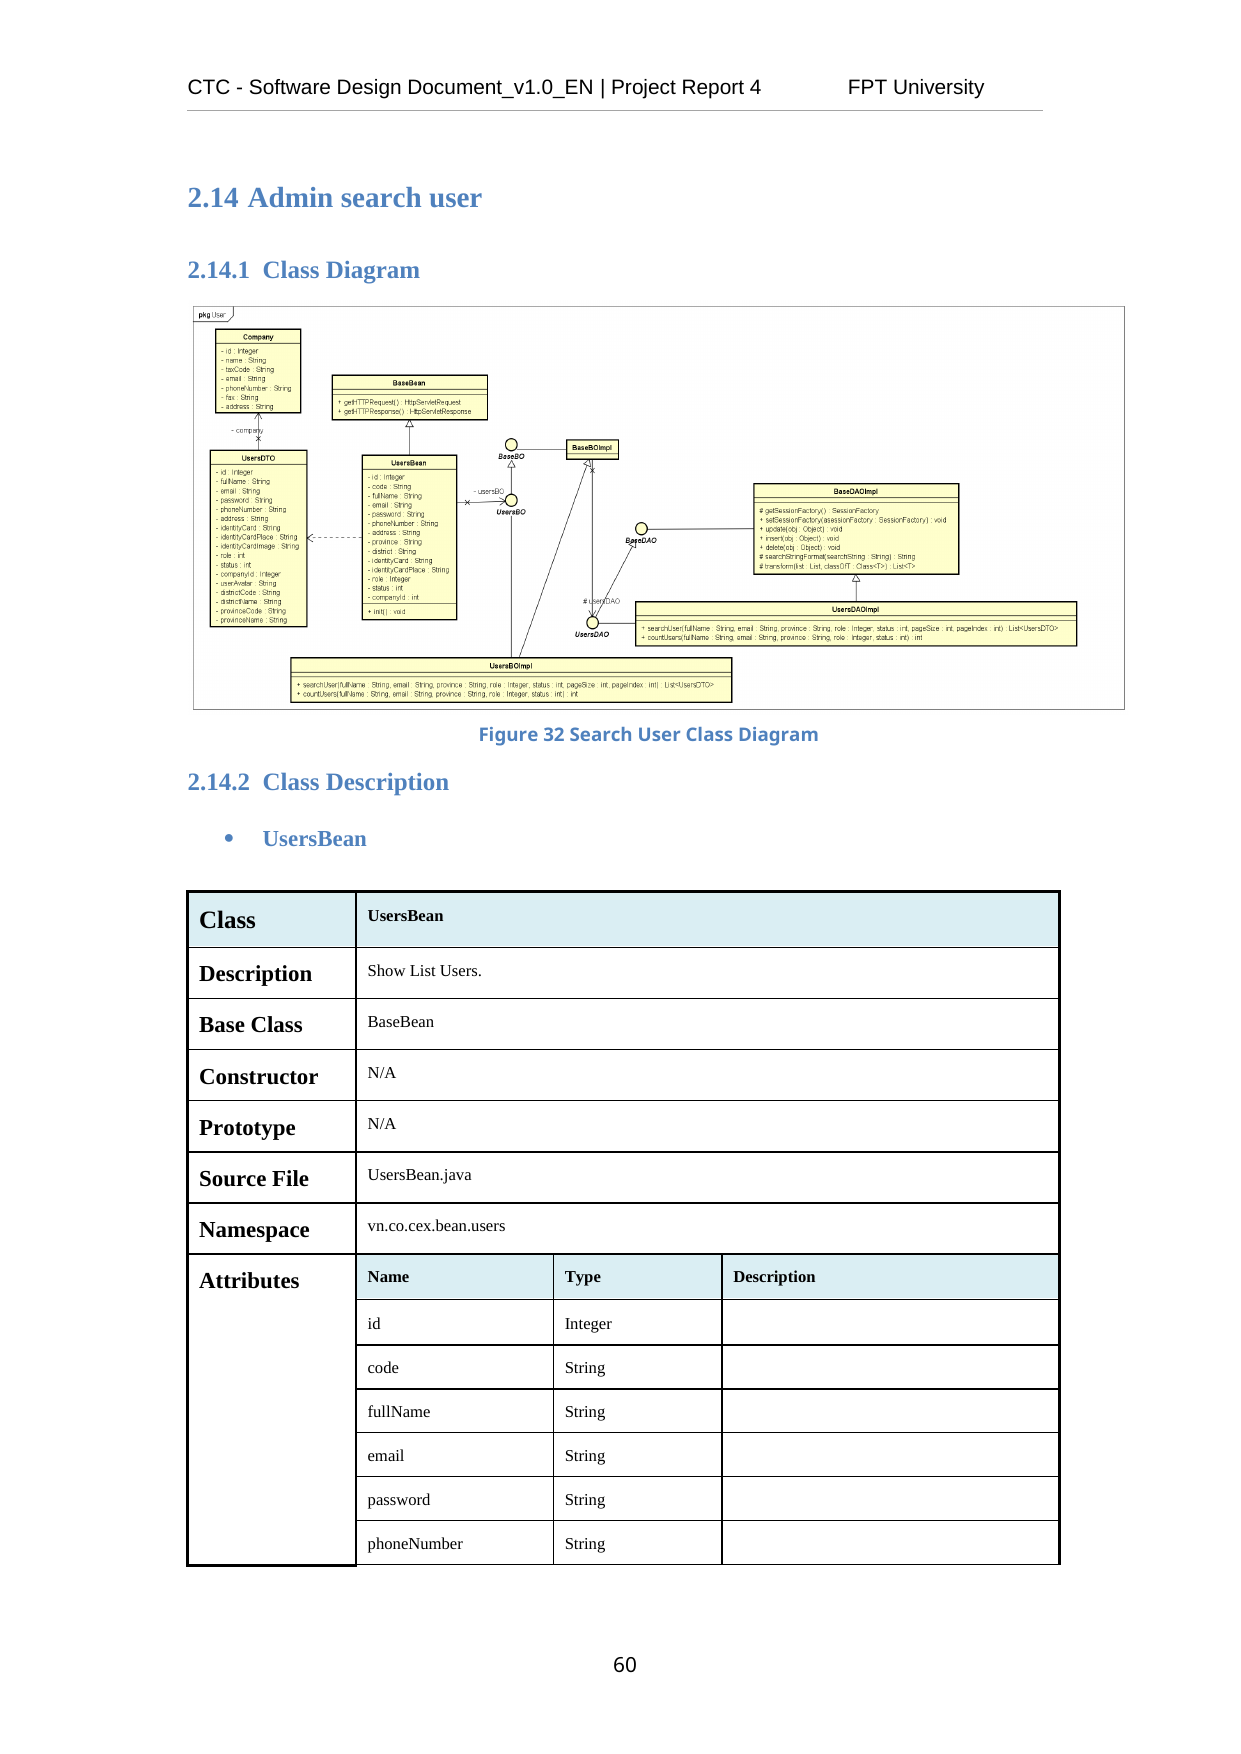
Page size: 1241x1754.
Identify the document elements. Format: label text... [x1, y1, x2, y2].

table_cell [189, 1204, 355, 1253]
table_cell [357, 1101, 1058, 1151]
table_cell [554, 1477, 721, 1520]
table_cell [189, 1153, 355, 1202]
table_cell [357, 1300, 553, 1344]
subtitle Admin search user [187, 180, 1053, 213]
picture [187, 300, 1130, 715]
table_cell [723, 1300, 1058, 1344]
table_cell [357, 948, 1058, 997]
subtitle UsersBean [225, 826, 1053, 852]
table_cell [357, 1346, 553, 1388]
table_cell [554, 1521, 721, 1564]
subtitle Class Diagram [187, 255, 1053, 284]
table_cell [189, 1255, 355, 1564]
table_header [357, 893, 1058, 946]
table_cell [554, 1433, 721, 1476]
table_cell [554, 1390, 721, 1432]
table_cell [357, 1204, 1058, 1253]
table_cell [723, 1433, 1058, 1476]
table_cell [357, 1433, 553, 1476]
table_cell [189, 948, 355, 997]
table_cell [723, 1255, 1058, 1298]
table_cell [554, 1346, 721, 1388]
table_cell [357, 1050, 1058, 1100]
text Figure 32 Search User Class Diagram [244, 721, 1053, 747]
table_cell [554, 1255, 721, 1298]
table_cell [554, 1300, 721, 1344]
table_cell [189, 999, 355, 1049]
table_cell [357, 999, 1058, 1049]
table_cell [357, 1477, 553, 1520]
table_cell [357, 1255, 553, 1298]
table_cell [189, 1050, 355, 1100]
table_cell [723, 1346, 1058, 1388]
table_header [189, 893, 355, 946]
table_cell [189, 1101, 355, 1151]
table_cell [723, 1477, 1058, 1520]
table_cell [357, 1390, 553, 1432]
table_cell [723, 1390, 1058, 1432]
subtitle Class Description [187, 767, 1053, 796]
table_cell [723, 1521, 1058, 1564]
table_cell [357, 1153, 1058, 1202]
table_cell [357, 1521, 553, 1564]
